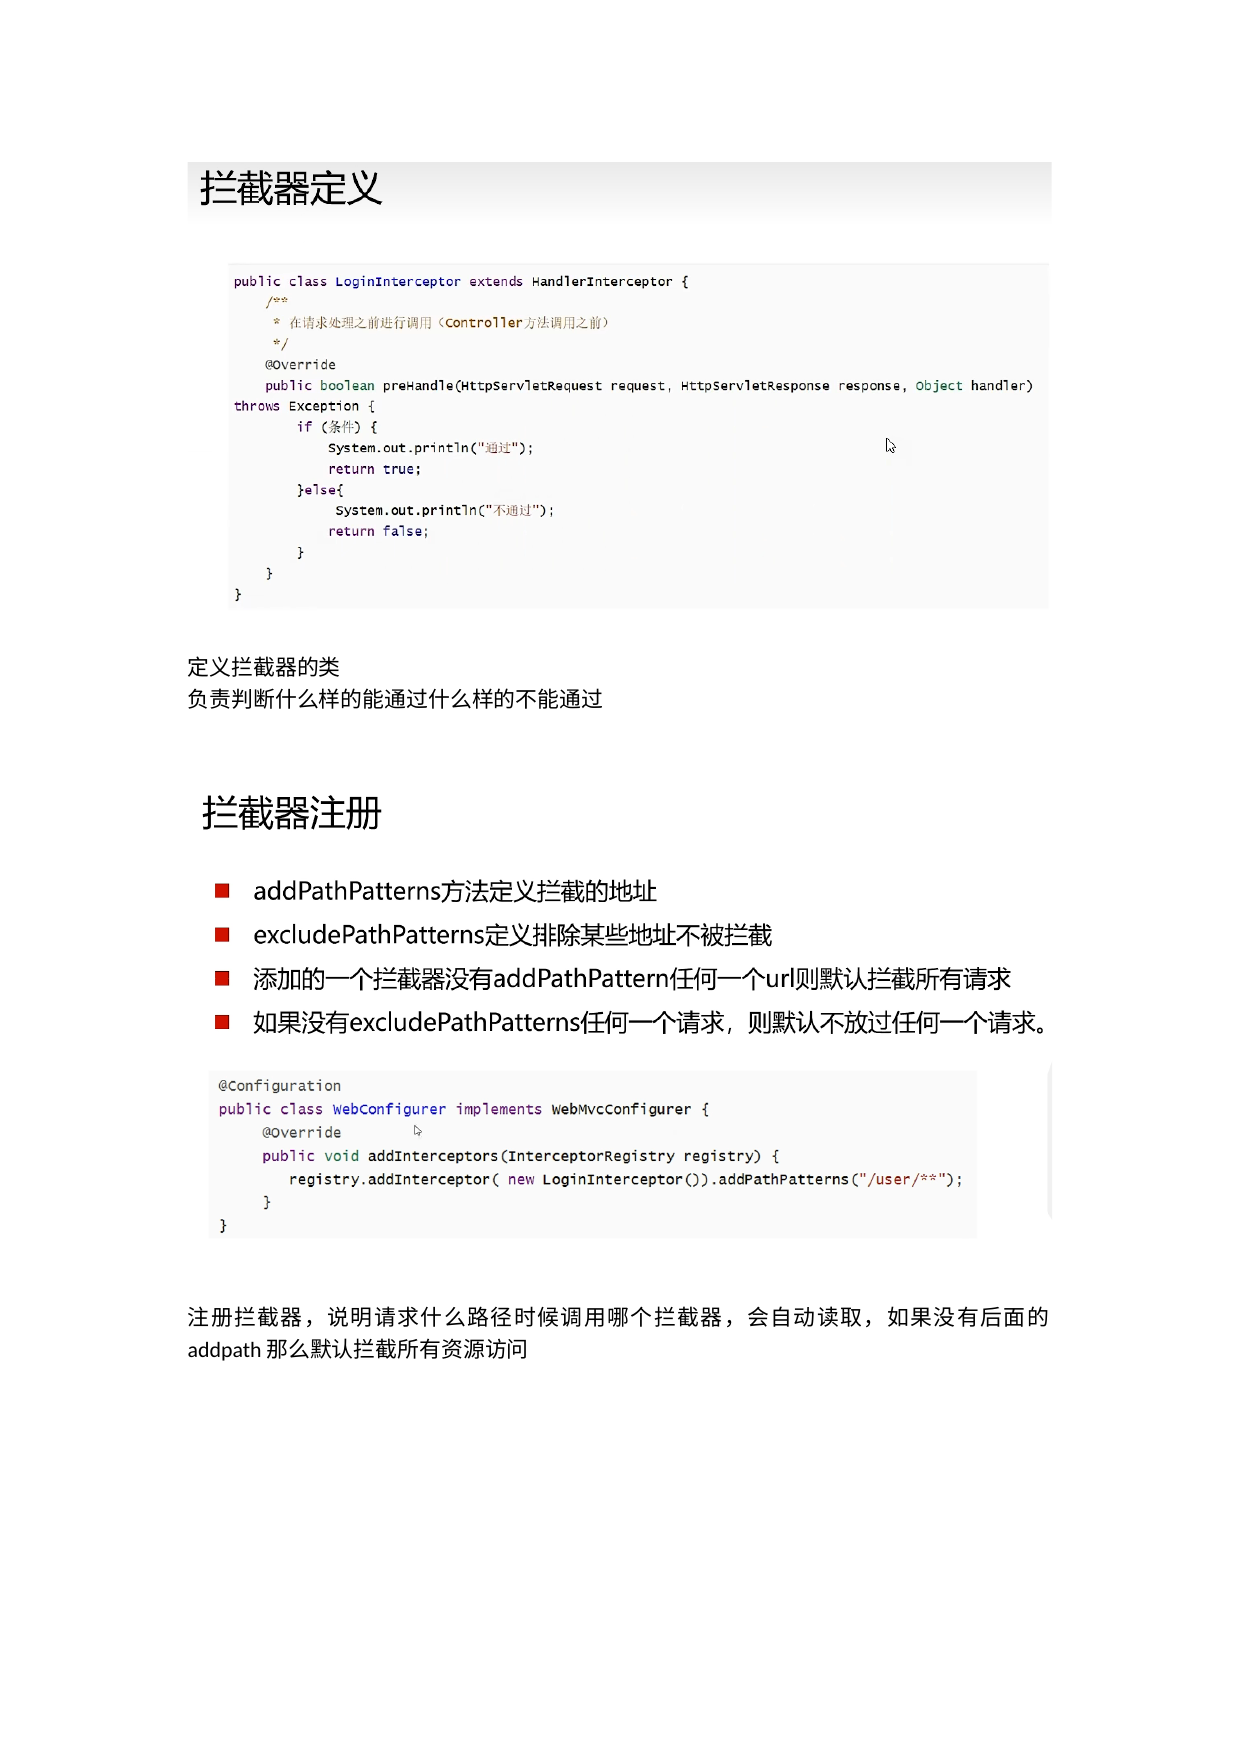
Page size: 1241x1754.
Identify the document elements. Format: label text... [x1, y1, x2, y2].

text 定义拦截器的类 [187, 649, 1053, 682]
text 负责判断什么样的能通过什么样的不能通过 [187, 682, 1053, 714]
text 注册拦截器，说明请求什么路径时候调用哪个拦截器，会自动读取，如果没有后面的addpath那么默认拦截所有资源访问 [187, 1299, 1053, 1364]
picture [187, 162, 1052, 638]
picture [187, 779, 1053, 1255]
